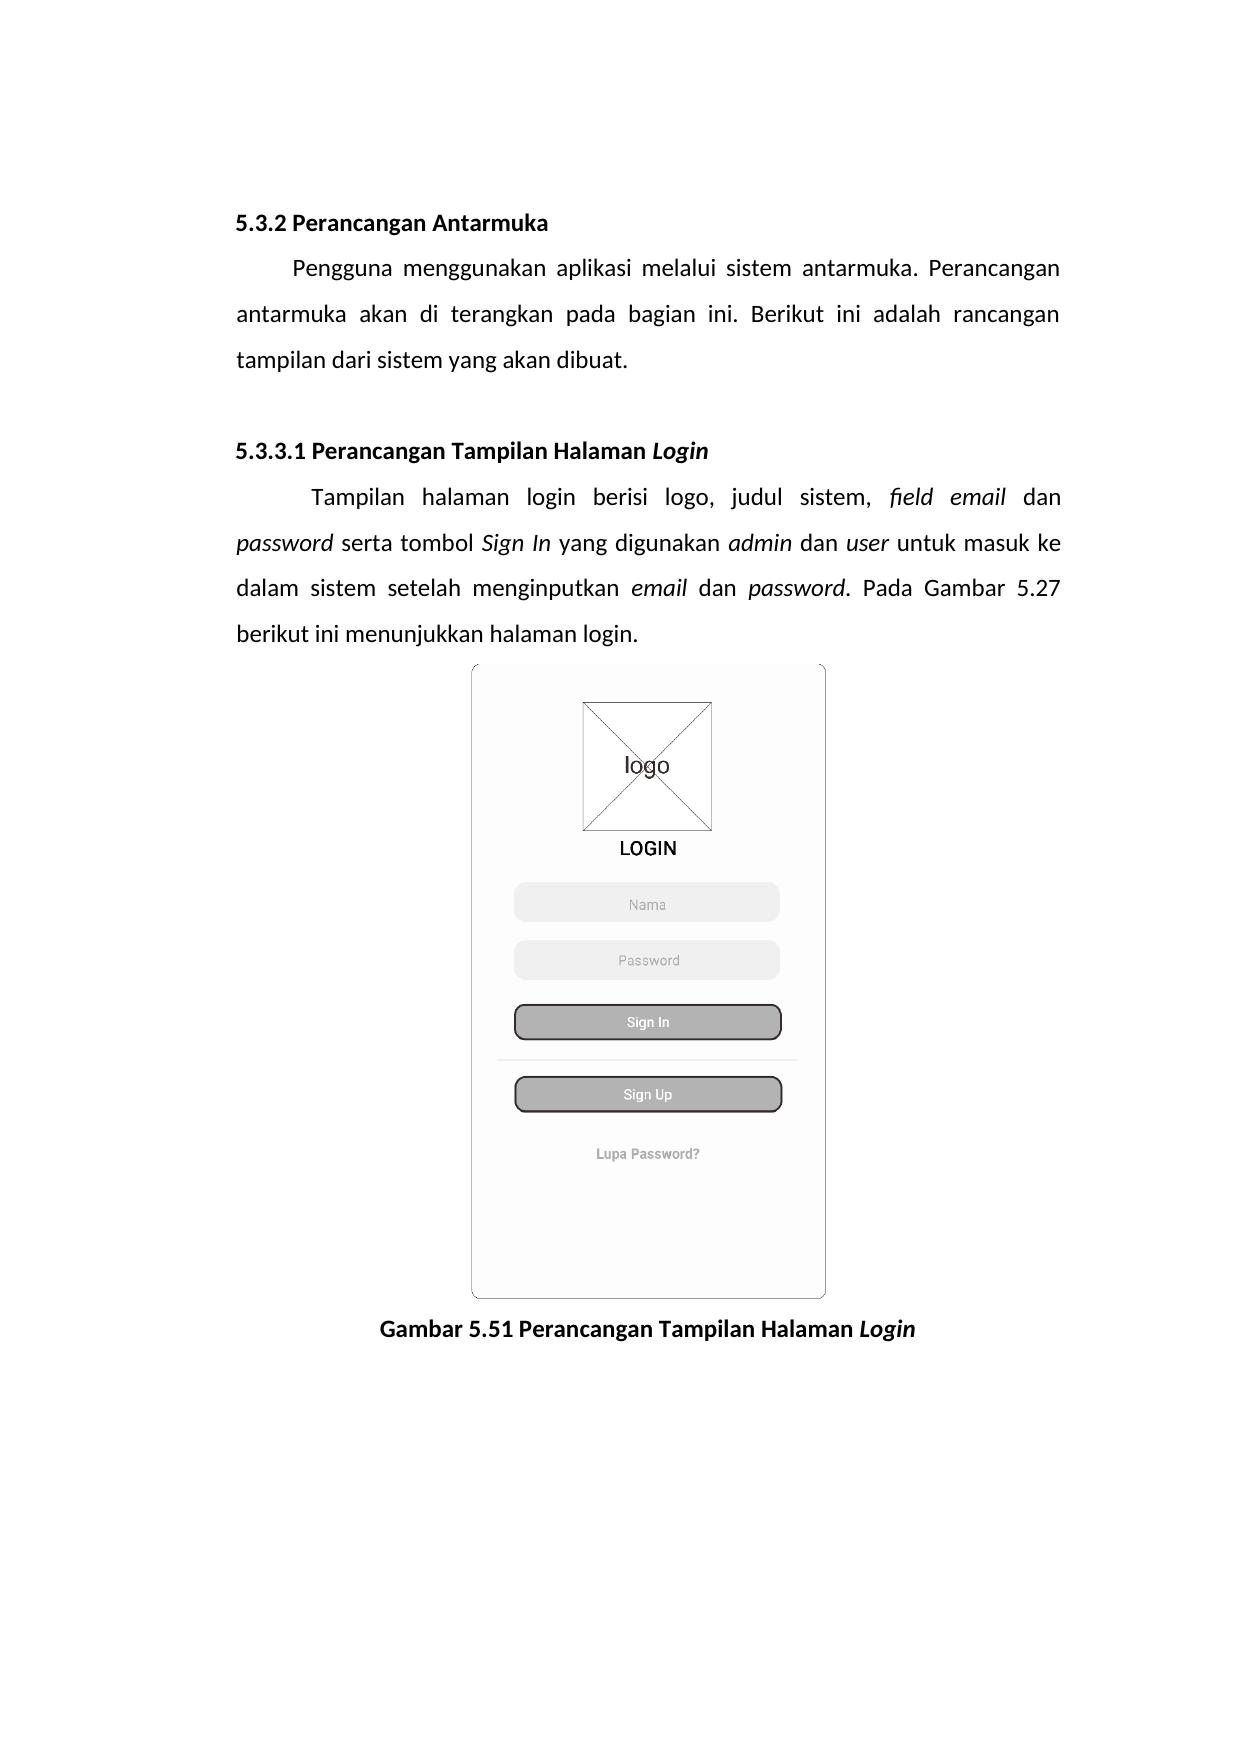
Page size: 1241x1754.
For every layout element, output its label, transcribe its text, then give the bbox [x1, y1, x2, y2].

subtitle 5.3.2 Perancangan Antarmuka [235, 207, 1064, 237]
subtitle Gambar 5.51 Perancangan Tampilan Halaman Login [236, 1313, 1061, 1344]
subtitle 5.3.3.1 Perancangan Tampilan Halaman Login [235, 435, 1064, 466]
picture [471, 664, 826, 1299]
text Pengguna menggunakan aplikasi melalui sistem antarmuka. Perancangan antarmuka akan di terangkan pada bagian ini. Berikut ini adalah rancangan tampilan dari sistem yang akan dibuat. [236, 252, 1061, 374]
text Tampilan halaman login berisi logo, judul sistem, field email dan password serta tombol Sign In yang digunakan admin dan user untuk masuk ke dalam sistem setelah menginputkan email dan password. Pada Gambar 5.27 berikut ini menunjukkan halaman login. [236, 481, 1061, 649]
